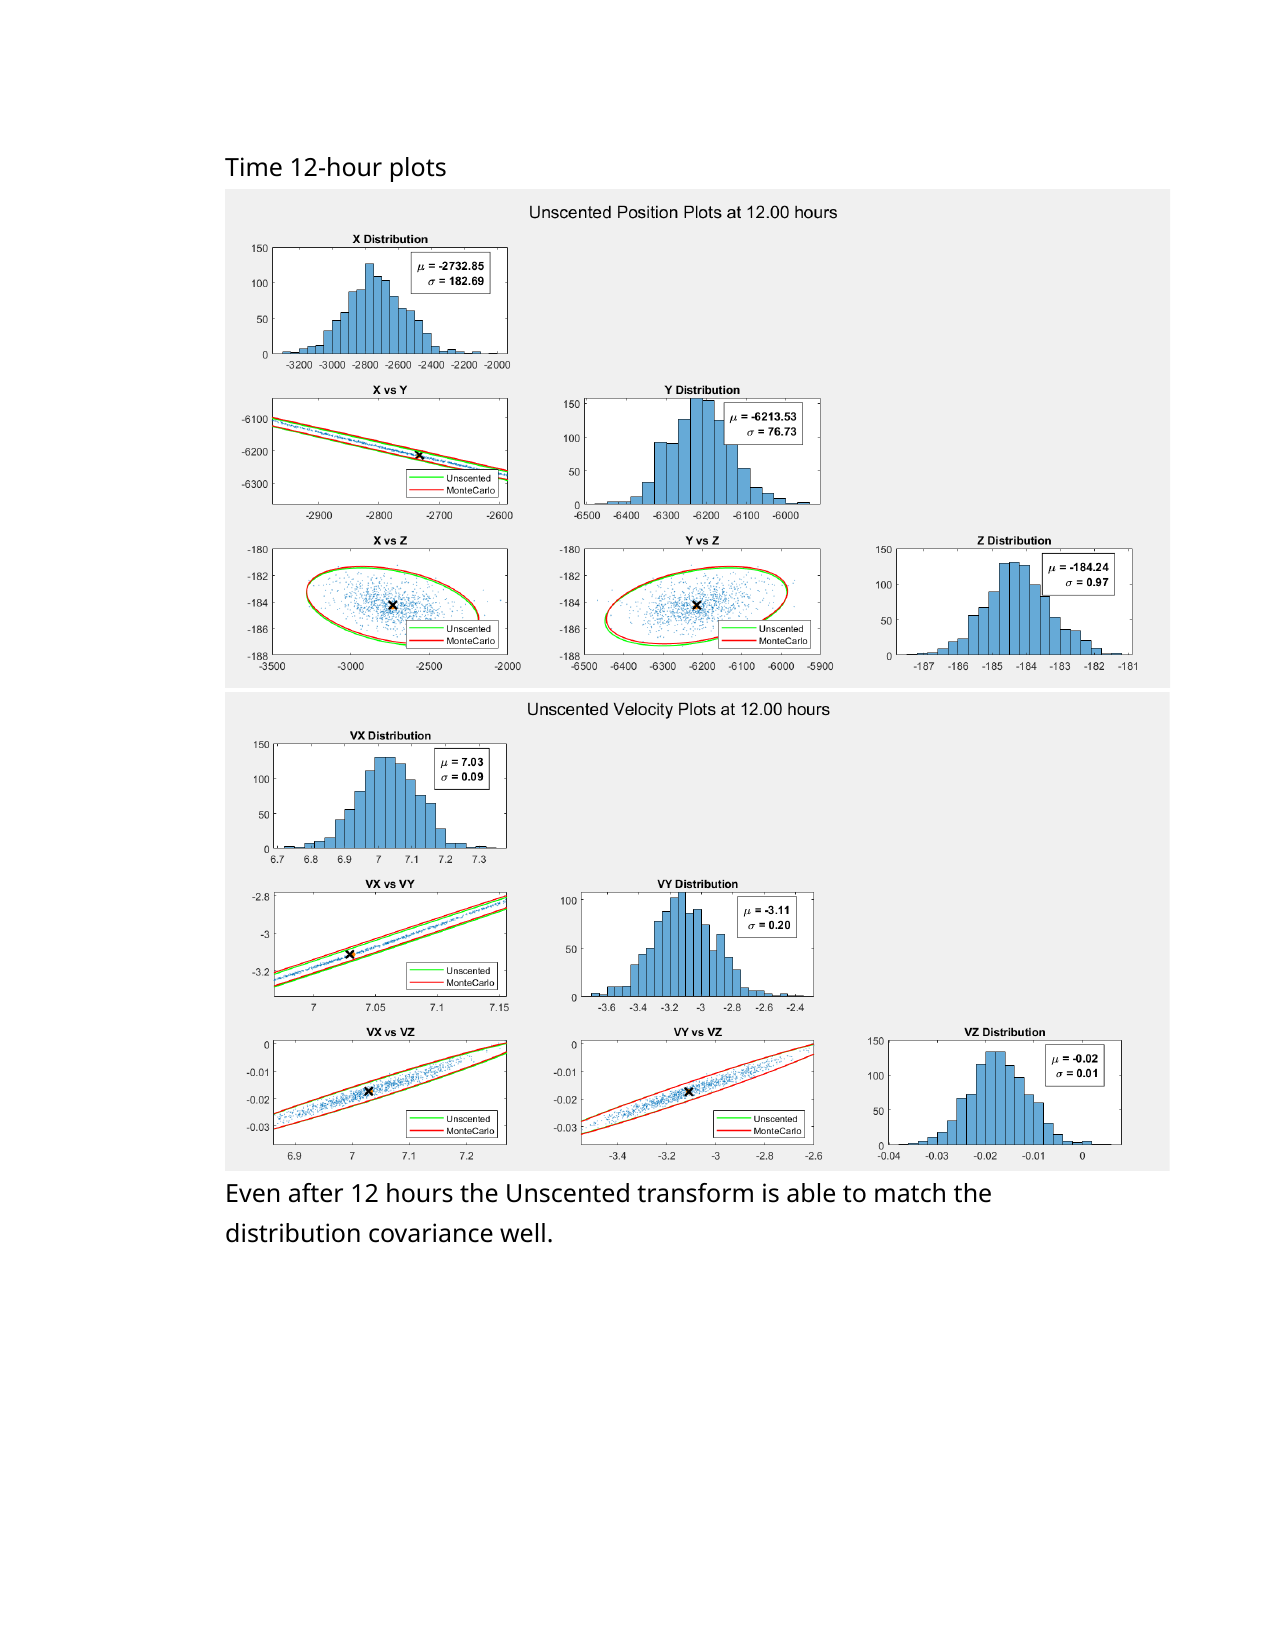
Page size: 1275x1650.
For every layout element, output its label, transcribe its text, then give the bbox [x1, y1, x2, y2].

picture [225, 692, 1170, 1171]
list Even after 12 hours the Unscented transform is able to match the distribution covariance well. [225, 1176, 1125, 1249]
list Time 12-hour plots [225, 150, 1125, 184]
picture [225, 189, 1171, 688]
